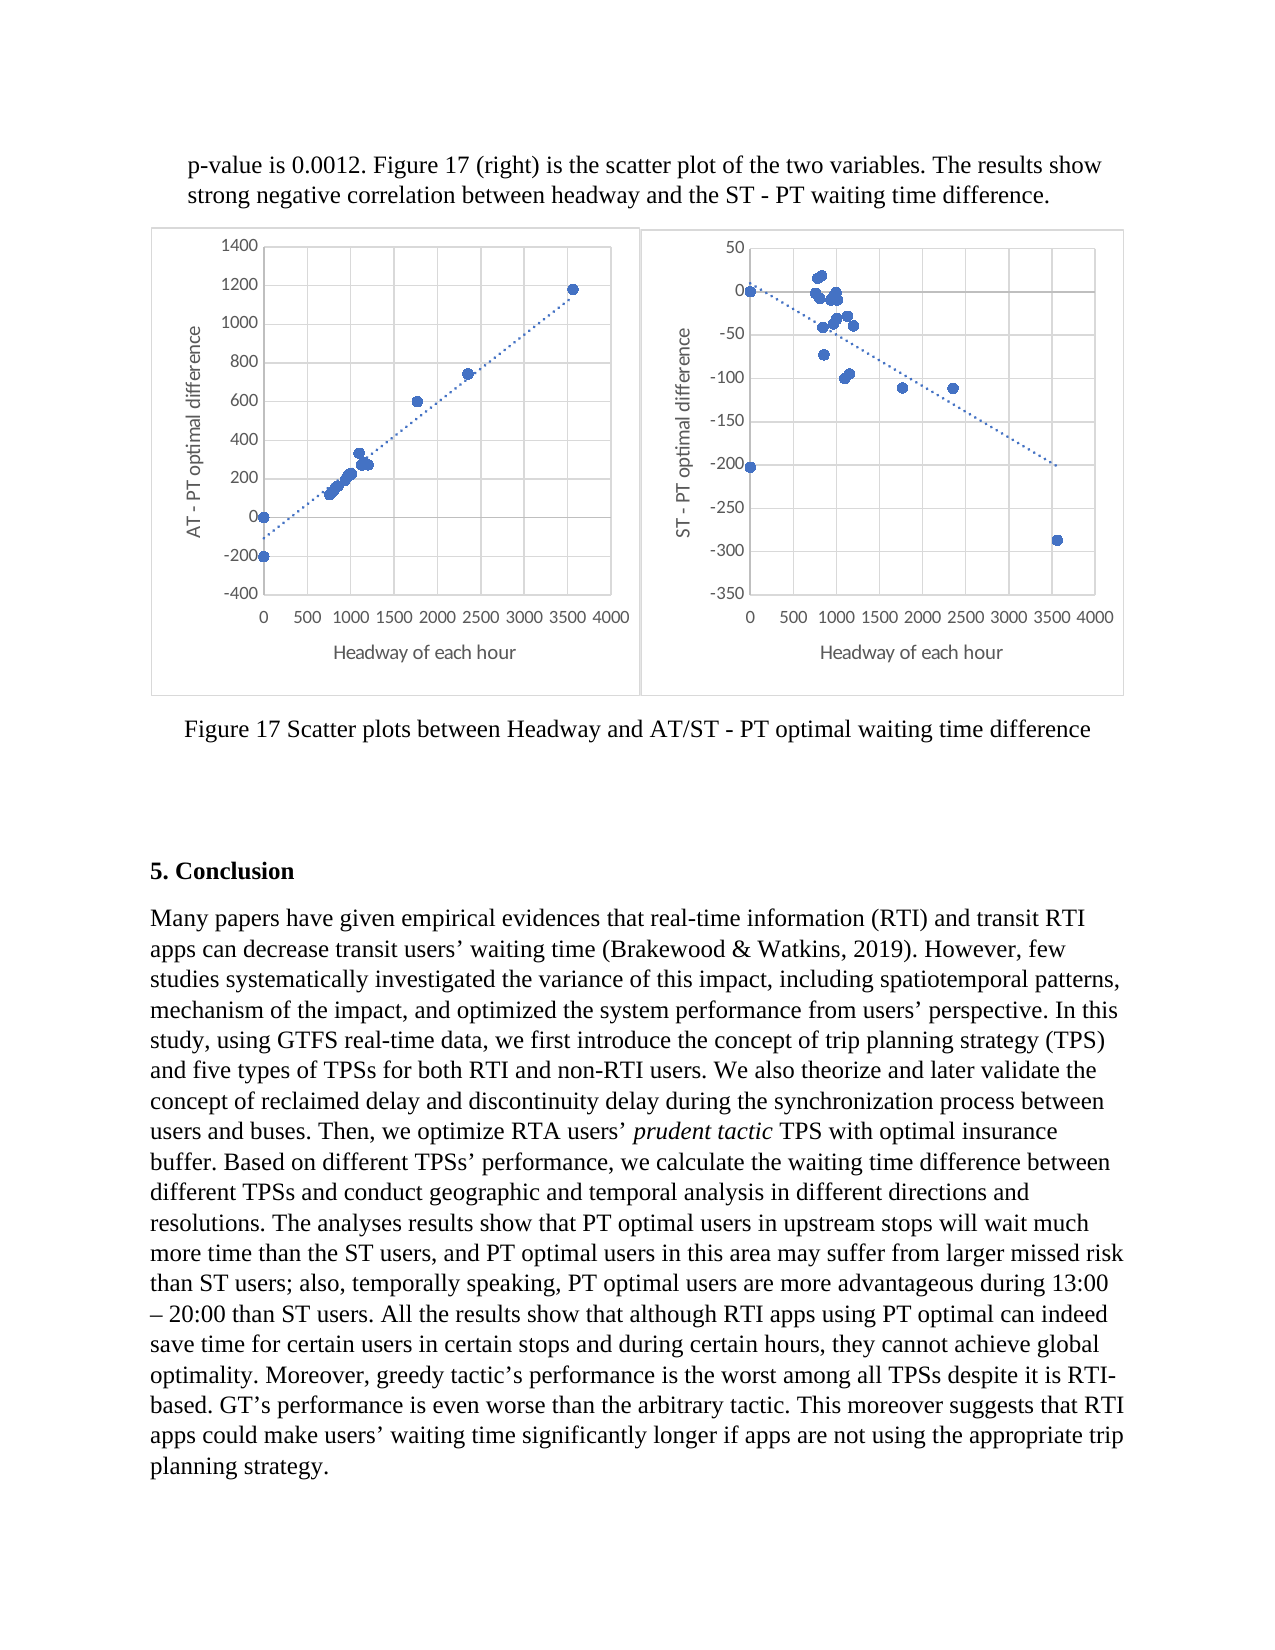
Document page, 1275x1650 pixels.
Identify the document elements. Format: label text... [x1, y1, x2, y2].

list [150, 150, 1125, 209]
text 5. Conclusion [150, 856, 1125, 885]
text Many papers have given empirical evidences that real-time information (RTI) and transit RTI apps can decrease transit users’ waiting time (Brakewood & Watkins, 2019). However, few studies systematically investigated the variance of this impact, including spatiotemporal patterns, mechanism of the impact, and optimized the system performance from users’ perspective. In this study, using GTFS real-time data, we first introduce the concept of trip planning strategy (TPS) and five types of TPSs for both RTI and non-RTI users. We also theorize and later validate the concept of reclaimed delay and discontinuity delay during the synchronization process between users and buses. Then, we optimize RTA users’ prudent tactic TPS with optimal insurance buffer. Based on different TPSs’ performance, we calculate the waiting time difference between different TPSs and conduct geographic and temporal analysis in different directions and resolutions. The analyses results show that PT optimal users in upstream stops will wait much more time than the ST users, and PT optimal users in this area may suffer from larger missed risk than ST users; also, temporally speaking, PT optimal users are more advantageous during 13:00 – 20:00 than ST users. All the results show that although RTI apps using PT optimal can indeed save time for certain users in certain stops and during certain hours, they cannot achieve global optimality. Moreover, greedy tactic’s performance is the worst among all TPSs despite it is RTI-based. GT’s performance is even worse than the arbitrary tactic. This moreover suggests that RTI apps could make users’ waiting time significantly longer if apps are not using the appropriate trip planning strategy. [150, 903, 1125, 1480]
